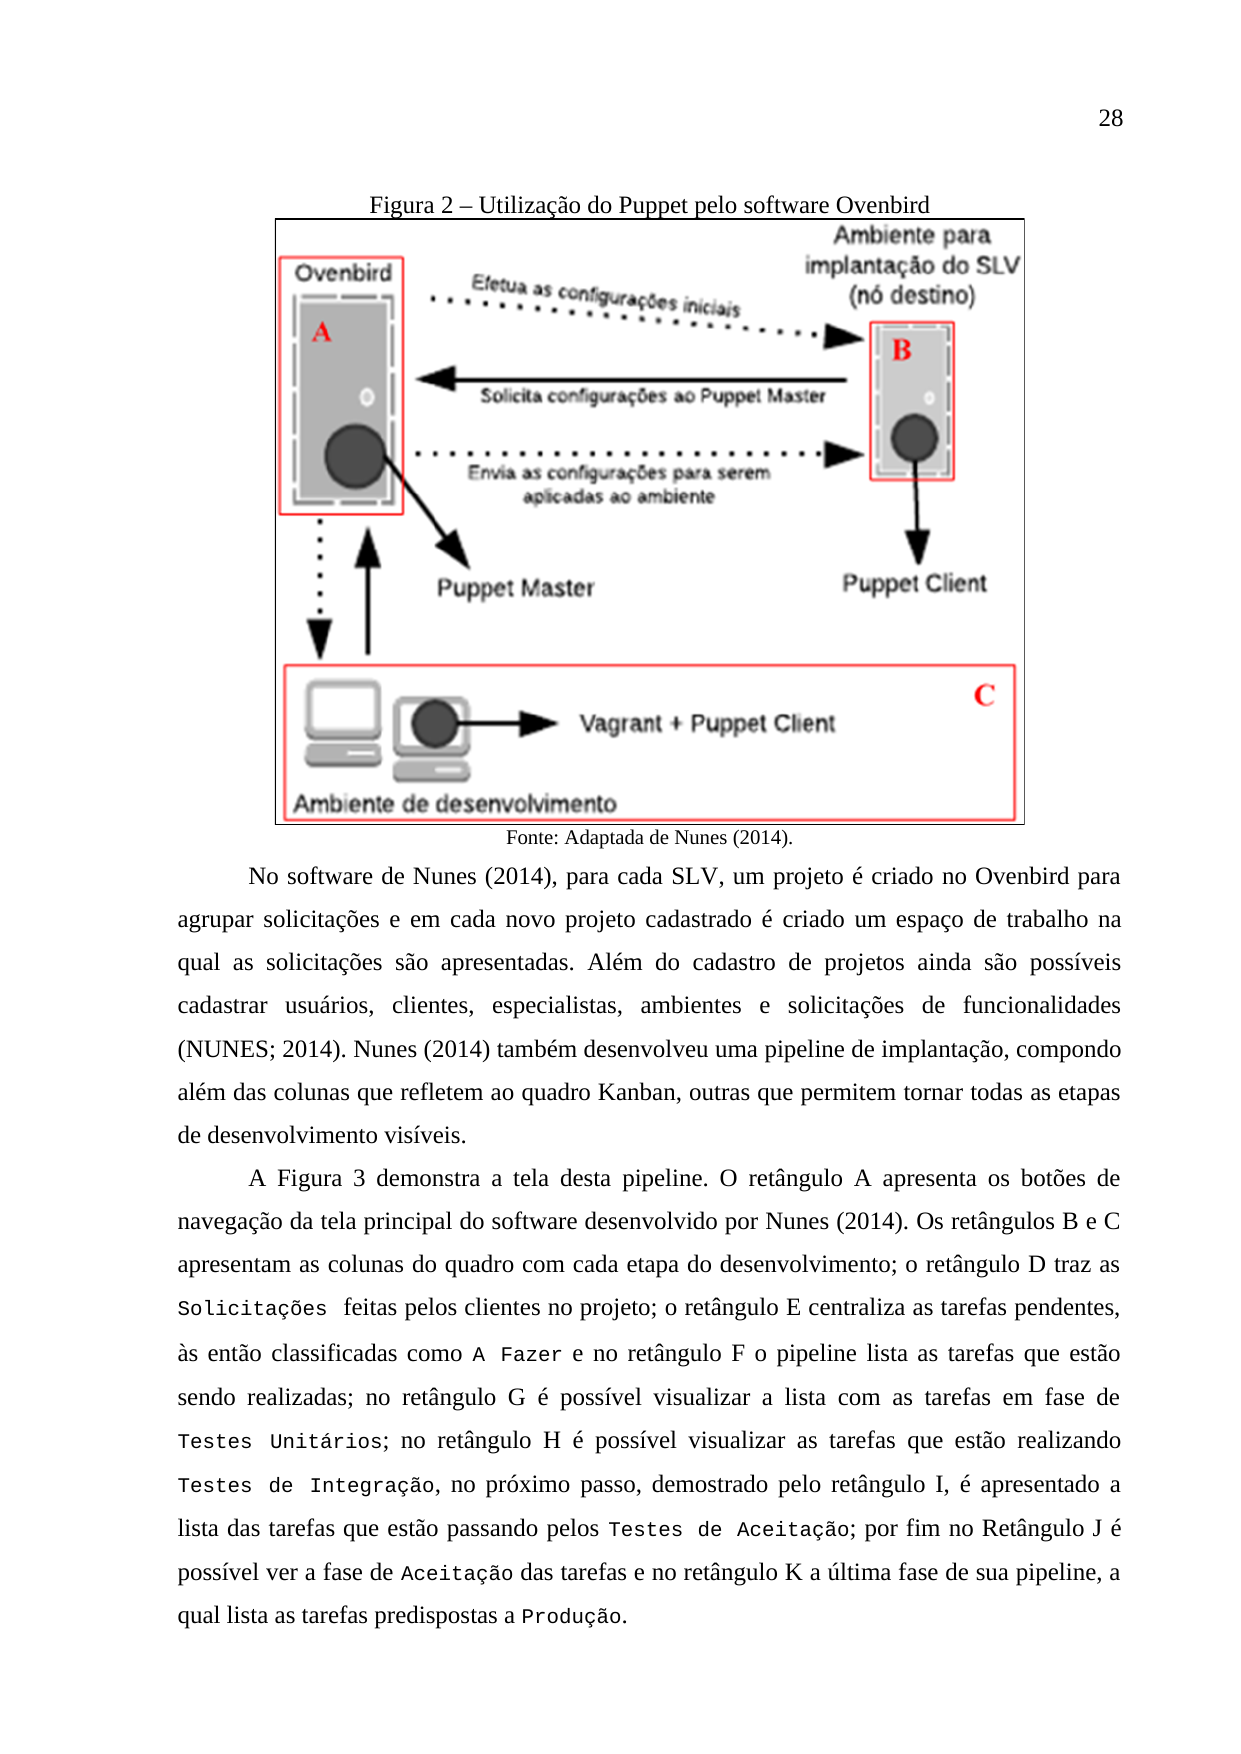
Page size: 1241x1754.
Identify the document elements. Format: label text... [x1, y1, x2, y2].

text A Figura 3 demonstra a tela desta pipeline. O retângulo A apresenta os botões de navegação da tela principal do software desenvolvido por Nunes (2014). Os retângulos B e C apresentam as colunas do quadro com cada etapa do desenvolvimento; o retângulo D traz as Solicitações feitas pelos clientes no projeto; o retângulo E centraliza as tarefas pendentes, às então classificadas como A Fazer e no retângulo F o pipeline lista as tarefas que estão sendo realizadas; no retângulo G é possível visualizar a lista com as tarefas em fase de Testes Unitários; no retângulo H é possível visualizar as tarefas que estão realizando Testes de Integração, no próximo passo, demostrado pelo retângulo I, é apresentado a lista das tarefas que estão passando pelos Testes de Aceitação; por fim no Retângulo J é possível ver a fase de Aceitação das tarefas e no retângulo K a última fase de sua pipeline, a qual lista as tarefas predispostas a Produção. [177, 1163, 1122, 1630]
picture [274, 218, 1025, 825]
text Fonte: Adaptada de Nunes (2014). [177, 824, 1122, 849]
text No software de Nunes (2014), para cada SLV, um projeto é criado no Ovenbird para agrupar solicitações e em cada novo projeto cadastrado é criado um espaço de trabalho na qual as solicitações são apresentadas. Além do cadastro de projetos ainda são possíveis cadastrar usuários, clientes, especialistas, ambientes e solicitações de funcionalidades (NUNES; 2014). Nunes (2014) também desenvolveu uma pipeline de implantação, compondo além das colunas que refletem ao quadro Kanban, outras que permitem tornar todas as etapas de desenvolvimento visíveis. [177, 861, 1122, 1149]
text Figura 2 – Utilização do Puppet pelo software Ovenbird [177, 190, 1122, 219]
